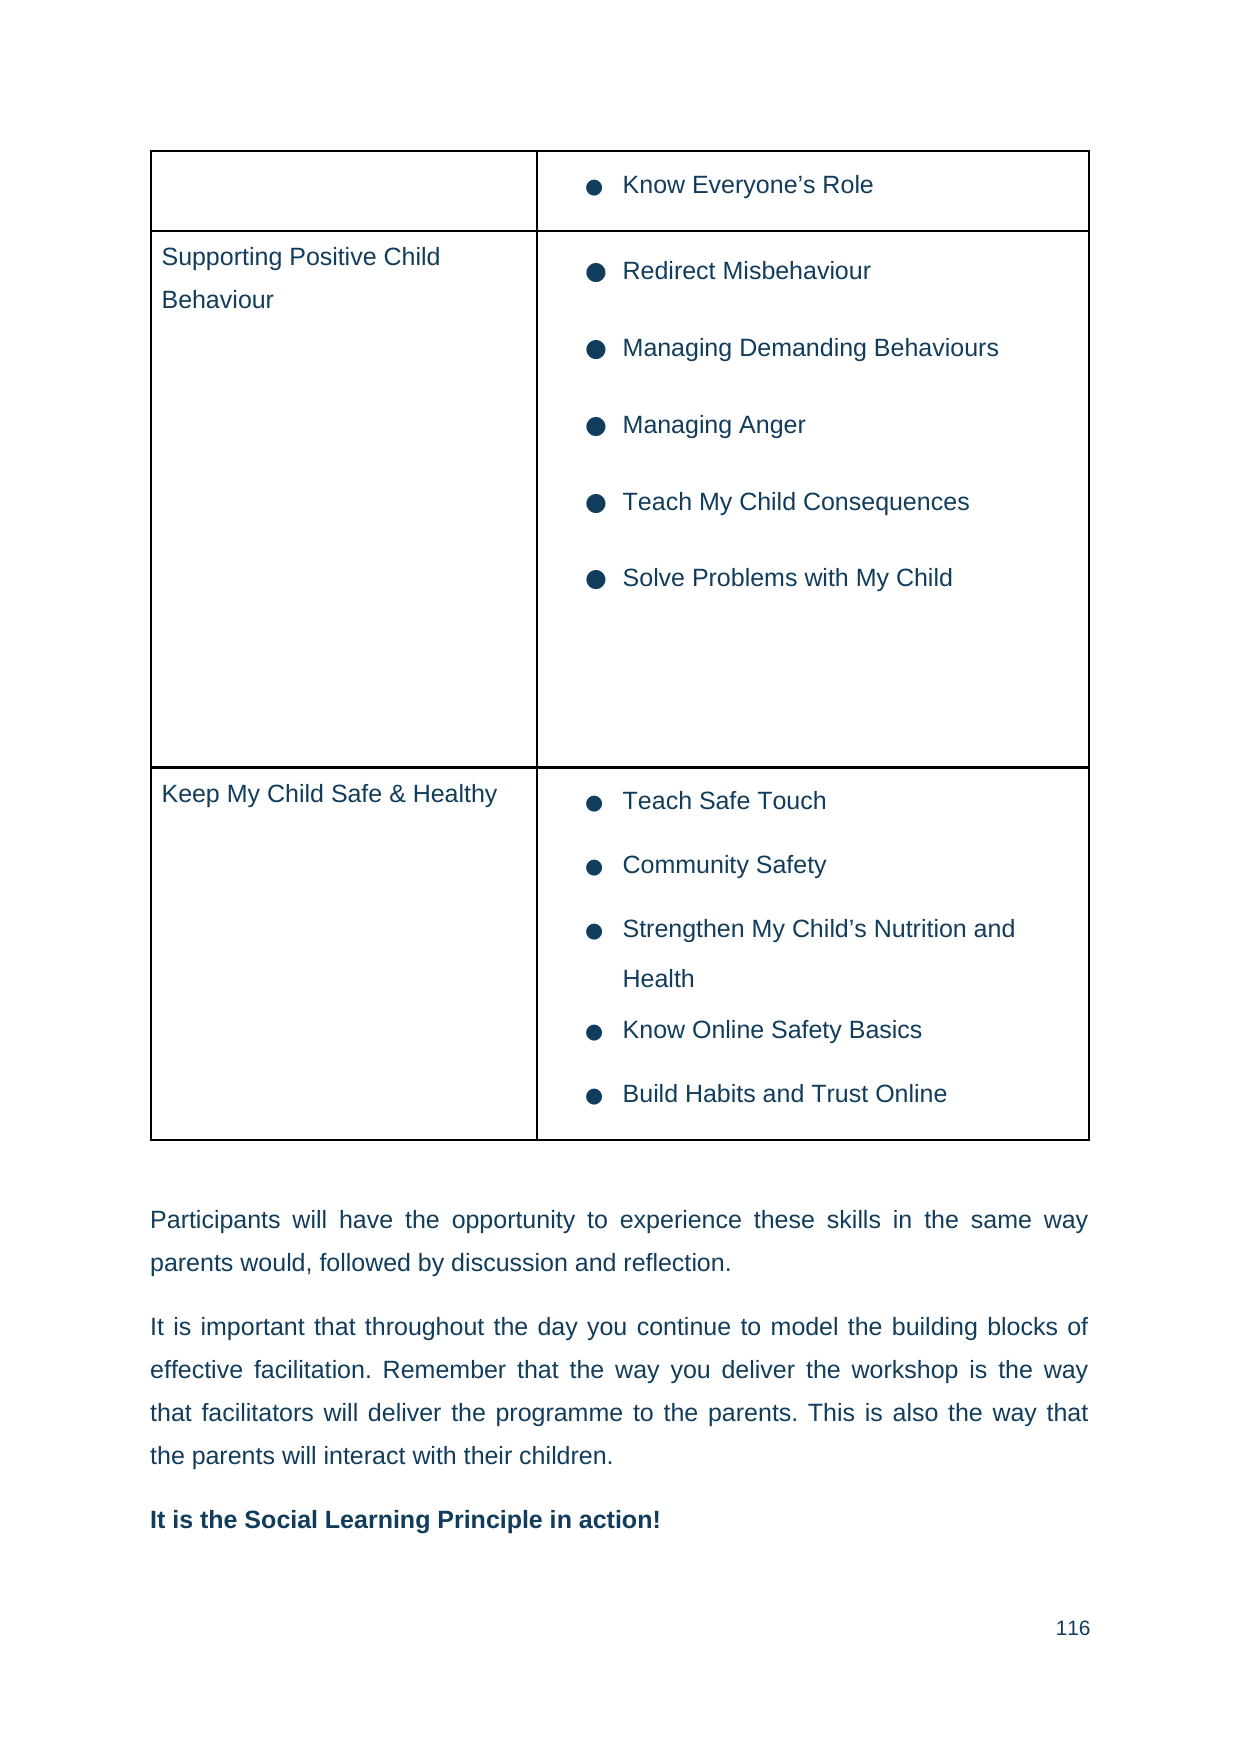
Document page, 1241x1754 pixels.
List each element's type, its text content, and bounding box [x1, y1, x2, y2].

text It is the Social Learning Principle in action! [150, 1505, 1090, 1534]
table_cell Supporting Positive Child Behaviour [152, 232, 536, 766]
text Participants will have the opportunity to experience these skills in the same way parents would, followed by discussion and reflection. [150, 1205, 1090, 1277]
table_cell Teach Safe Touch Community Safety Strengthen My Child’s Nutrition and Health Know Online Safety Basics Build Habits and Trust Online [538, 769, 1088, 1139]
text It is important that throughout the day you continue to model the building blocks of effective facilitation. Remember that the way you deliver the workshop is the way that facilitators will deliver the programme to the parents. This is also the way that the parents will interact with their children. [150, 1312, 1090, 1470]
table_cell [538, 152, 1088, 230]
table_cell Redirect Misbehaviour Managing Demanding Behaviours Managing Anger Teach My Child Consequences Solve Problems with My Child [538, 232, 1088, 766]
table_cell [152, 152, 536, 230]
table_cell Keep My Child Safe & Healthy [152, 769, 536, 1139]
